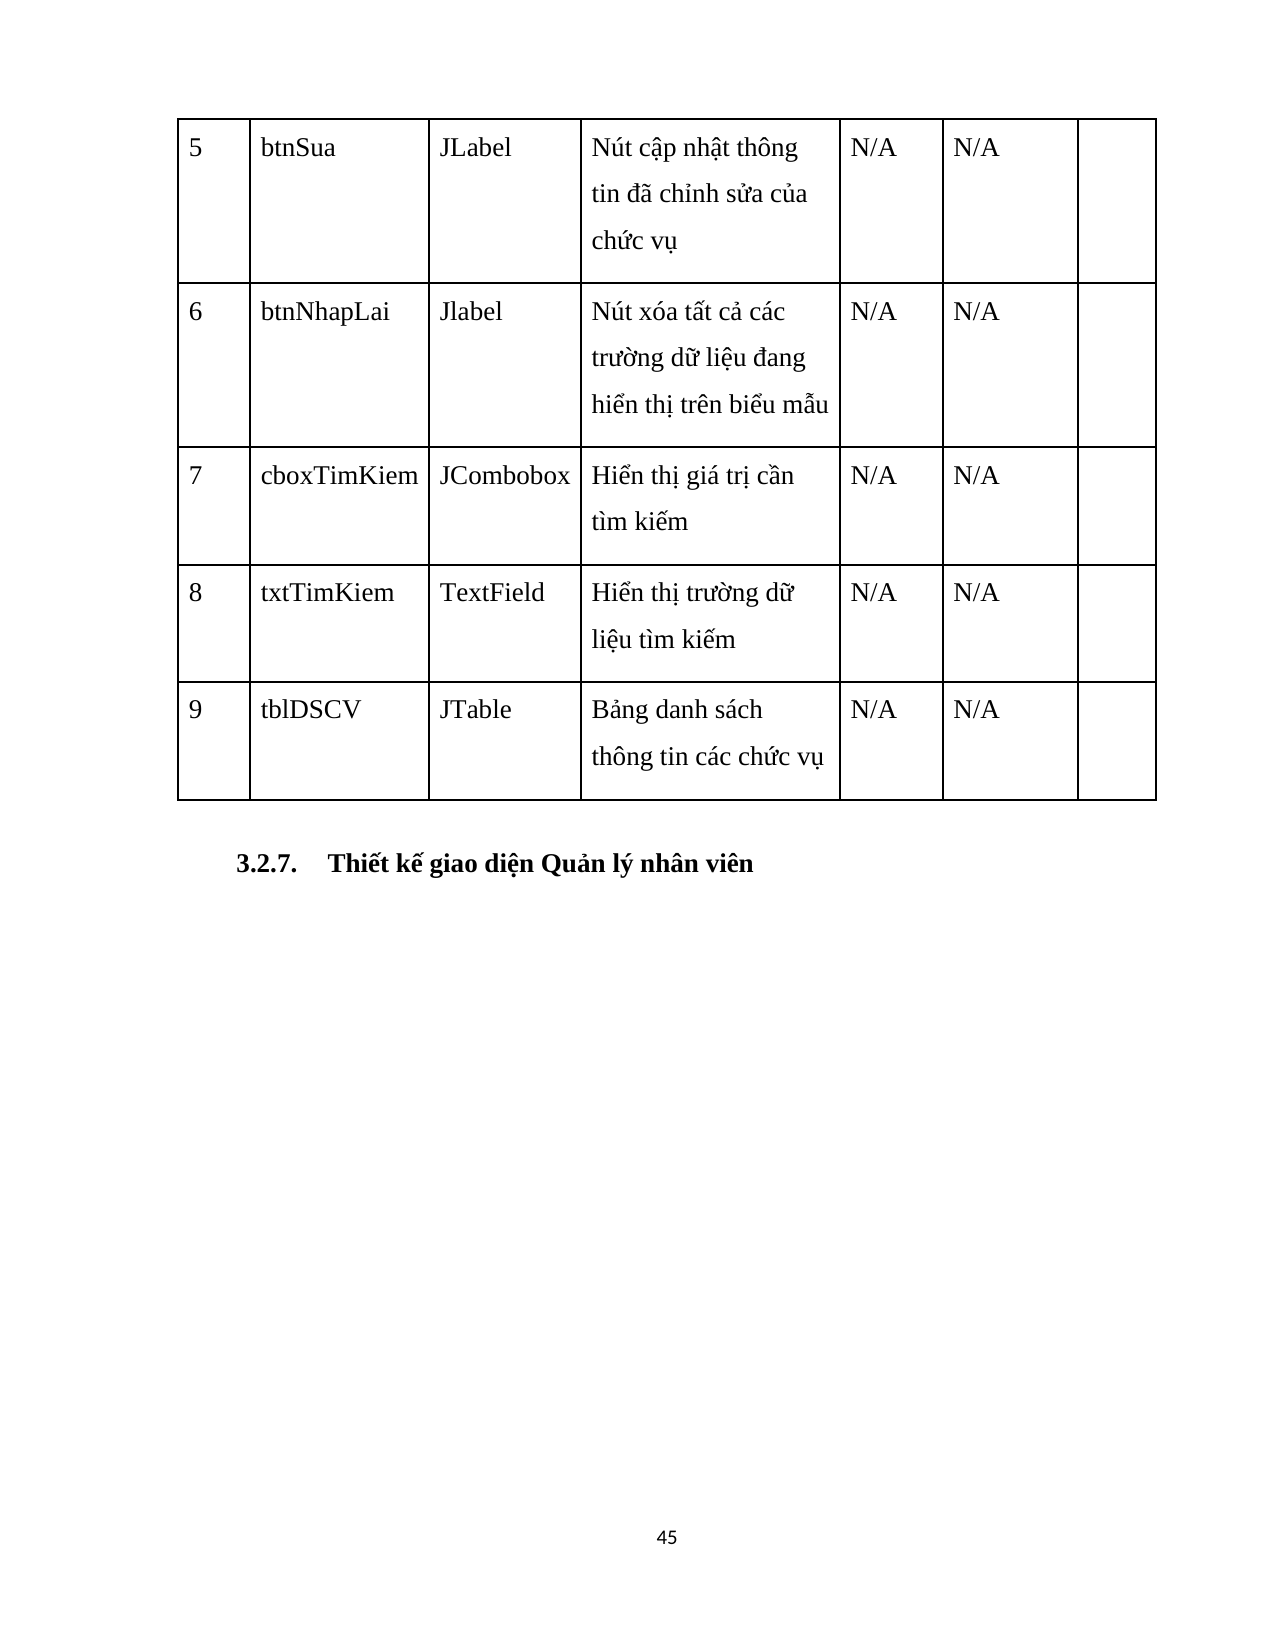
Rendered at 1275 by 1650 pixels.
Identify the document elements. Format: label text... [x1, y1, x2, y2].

table_cell btnNhapLai [251, 284, 428, 446]
table_cell txtTimKiem [251, 566, 428, 681]
table_cell Bảng danh sách thông tin các chức vụ [582, 683, 839, 798]
table_cell 6 [179, 284, 249, 446]
table_cell [1079, 284, 1155, 446]
table_cell 5 [179, 120, 249, 282]
table_cell N/A [841, 448, 942, 564]
table_cell Nút xóa tất cả các trường dữ liệu đang hiển thị trên biểu mẫu [582, 284, 839, 446]
table_cell JLabel [430, 120, 580, 282]
table_cell 7 [179, 448, 249, 564]
table_cell [1079, 566, 1155, 681]
table_cell N/A [841, 566, 942, 681]
table_cell [1079, 448, 1155, 564]
table_cell cboxTimKiem [251, 448, 428, 564]
table_cell [1079, 683, 1155, 798]
table_cell N/A [944, 566, 1077, 681]
table_cell JTable [430, 683, 580, 798]
table_cell 9 [179, 683, 249, 798]
table_cell Hiển thị trường dữ liệu tìm kiếm [582, 566, 839, 681]
table_cell Nút cập nhật thông tin đã chỉnh sửa của chức vụ [582, 120, 839, 282]
table_cell N/A [841, 120, 942, 282]
table_cell N/A [944, 120, 1077, 282]
table_cell N/A [944, 448, 1077, 564]
table_cell [1079, 120, 1155, 282]
table_cell 8 [179, 566, 249, 681]
table_cell N/A [944, 284, 1077, 446]
table_cell N/A [944, 683, 1077, 798]
table_cell N/A [841, 683, 942, 798]
table_cell JCombobox [430, 448, 580, 564]
list Thiết kế giao diện Quản lý nhân viên [177, 847, 1157, 878]
table_cell TextField [430, 566, 580, 681]
table_cell Jlabel [430, 284, 580, 446]
table_cell tblDSCV [251, 683, 428, 798]
table_cell N/A [841, 284, 942, 446]
table_cell btnSua [251, 120, 428, 282]
table_cell Hiển thị giá trị cần tìm kiếm [582, 448, 839, 564]
